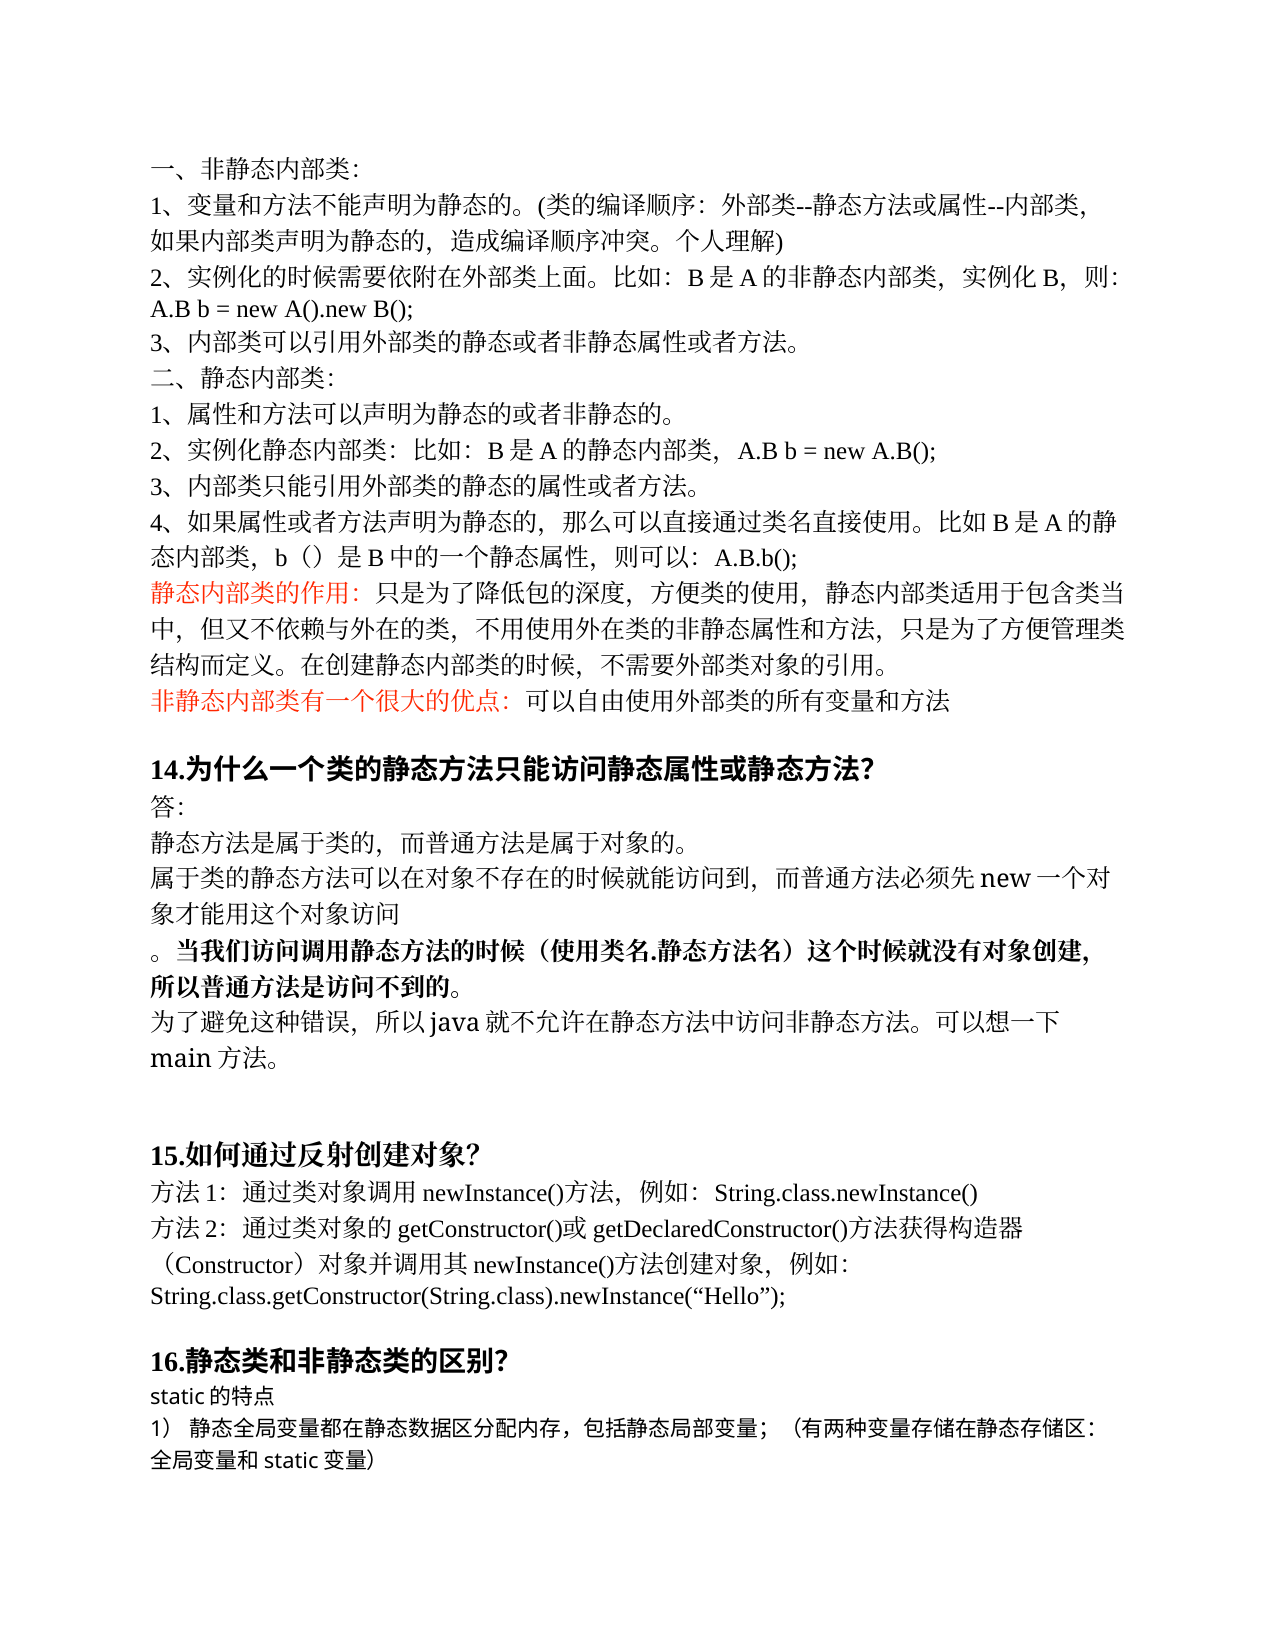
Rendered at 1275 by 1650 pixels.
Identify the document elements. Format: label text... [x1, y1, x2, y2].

text 非静态内部类有一个很大的优点：可以自由使用外部类的所有变量和方法 [150, 682, 1125, 718]
text 4、如果属性或者方法声明为静态的，那么可以直接通过类名直接使用。比如B是A的静态内部类，b（）是B中的一个静态属性，则可以：A.B.b(); [150, 502, 1125, 574]
text 答： [150, 787, 1125, 823]
text 二、静态内部类： [150, 358, 1125, 394]
text 静态方法是属于类的，而普通方法是属于对象的。 [150, 823, 1125, 859]
text 一、非静态内部类： [150, 150, 1125, 186]
text 2、实例化静态内部类：比如：B是A的静态内部类，A.B b = new A.B(); [150, 430, 1125, 466]
text 属于类的静态方法可以在对象不存在的时候就能访问到，而普通方法必须先new一个对象才能用这个对象访问 [150, 859, 1125, 931]
text 静态内部类的作用：只是为了降低包的深度，方便类的使用，静态内部类适用于包含类当中，但又不依赖与外在的类，不用使用外在类的非静态属性和方法，只是为了方便管理类结构而定义。在创建静态内部类的时候，不需要外部类对象的引用。 [150, 574, 1125, 682]
text 3、内部类可以引用外部类的静态或者非静态属性或者方法。 [150, 322, 1125, 358]
text 。当我们访问调用静态方法的时候（使用类名.静态方法名）这个时候就没有对象创建，所以普通方法是访问不到的。 [150, 931, 1125, 1003]
text 方法1：通过类对象调用newInstance()方法，例如：String.class.newInstance() [150, 1173, 1125, 1209]
text 2、实例化的时候需要依附在外部类上面。比如：B是A的非静态内部类，实例化B，则：A.B b = new A().new B(); [150, 258, 1125, 322]
text 3、内部类只能引用外部类的静态的属性或者方法。 [150, 466, 1125, 502]
text 1、变量和方法不能声明为静态的。(类的编译顺序：外部类--静态方法或属性--内部类，如果内部类声明为静态的，造成编译顺序冲突。个人理解) [150, 186, 1125, 258]
text 为了避免这种错误，所以java就不允许在静态方法中访问非静态方法。可以想一下main方法。 [150, 1003, 1125, 1075]
text 方法2：通过类对象的getConstructor()或getDeclaredConstructor()方法获得构造器（Constructor）对象并调用其newInstance()方法创建对象，例如：String.class.getConstructor(String.class).newInstance(“Hello”); [150, 1209, 1125, 1310]
text 14.为什么一个类的静态方法只能访问静态属性或静态方法？ [150, 747, 1125, 787]
text 1、属性和方法可以声明为静态的或者非静态的。 [150, 394, 1125, 430]
text 16.静态类和非静态类的区别？ [150, 1338, 1125, 1379]
text static的特点 [150, 1379, 1125, 1411]
text 1） 静态全局变量都在静态数据区分配内存，包括静态局部变量；（有两种变量存储在静态存储区：全局变量和static变量） [150, 1411, 1125, 1474]
text 15.如何通过反射创建对象？ [150, 1133, 1125, 1173]
